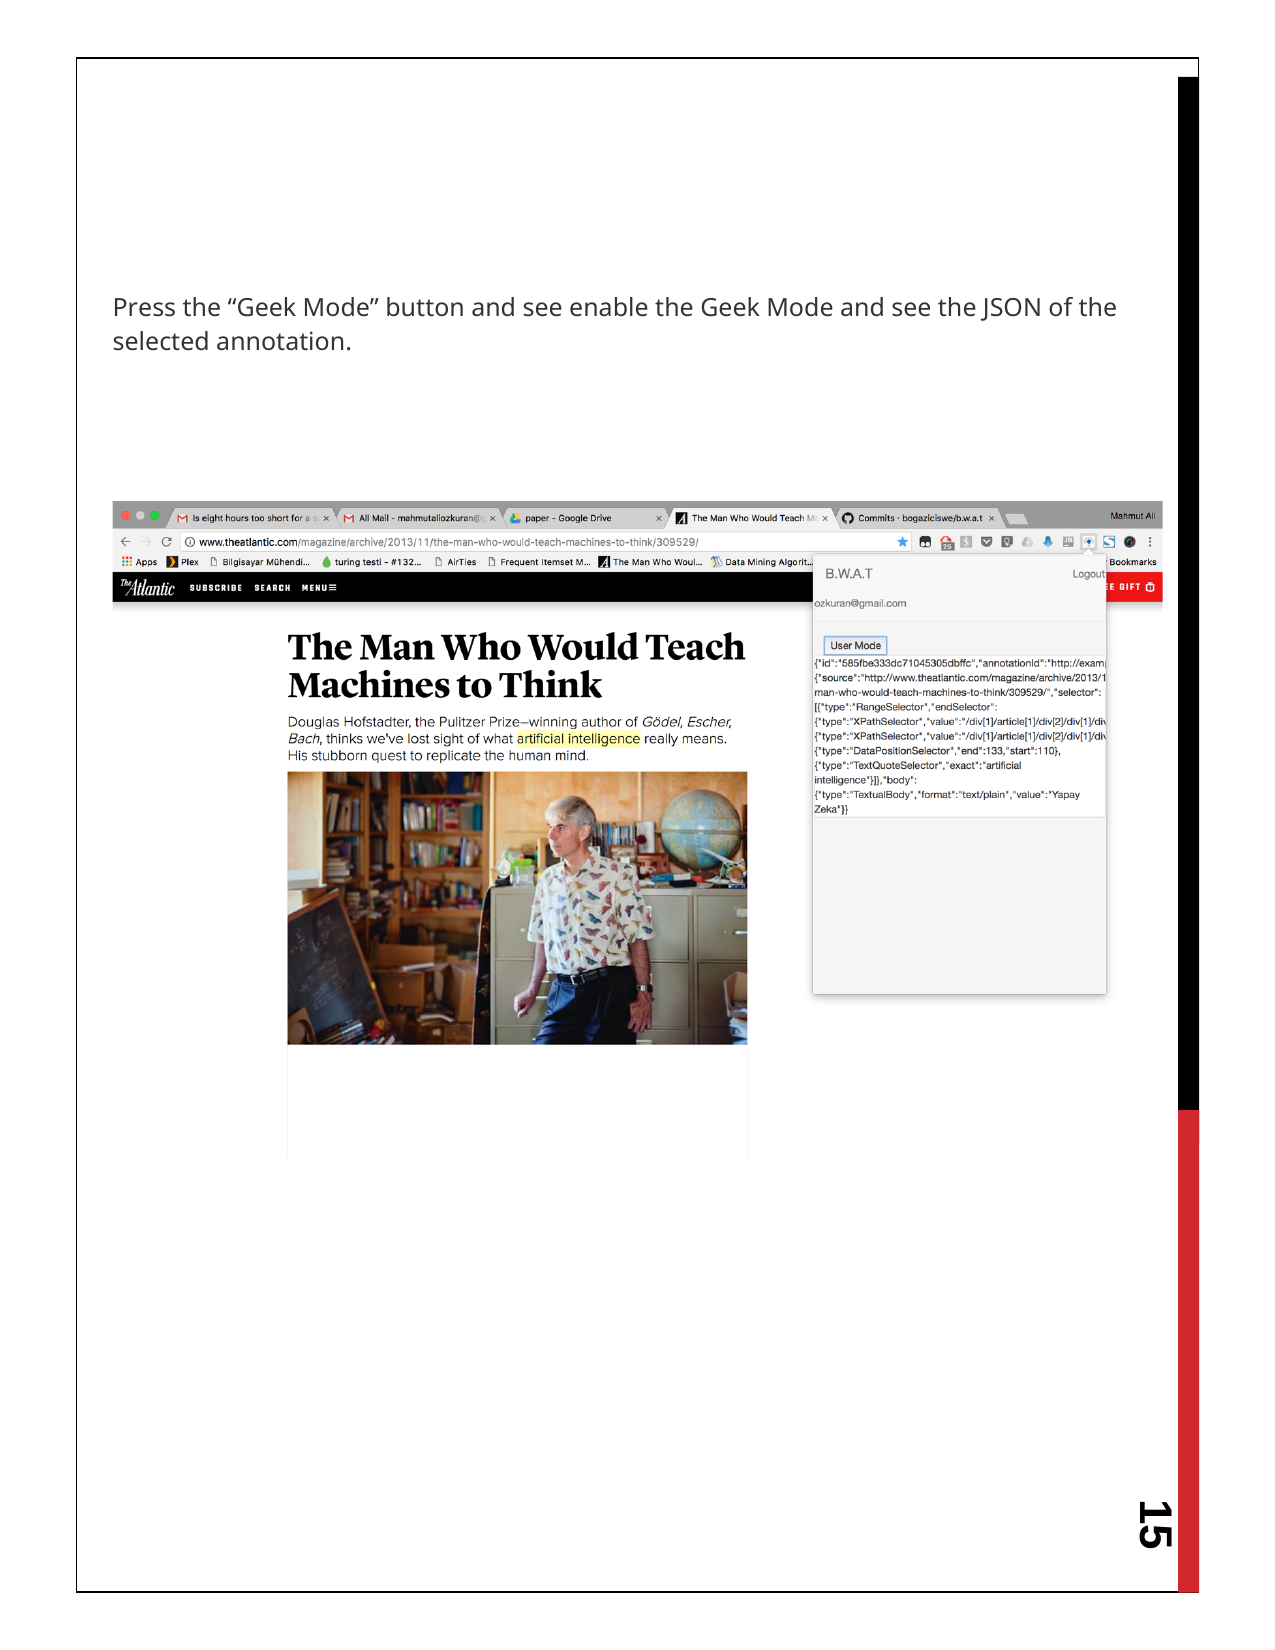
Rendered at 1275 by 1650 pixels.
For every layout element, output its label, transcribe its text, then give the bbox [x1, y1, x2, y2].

picture [112, 501, 1163, 1159]
text Press the “Geek Mode” button and see enable the Geek Mode and see the JSON of the selected annotation. [112, 290, 1162, 358]
